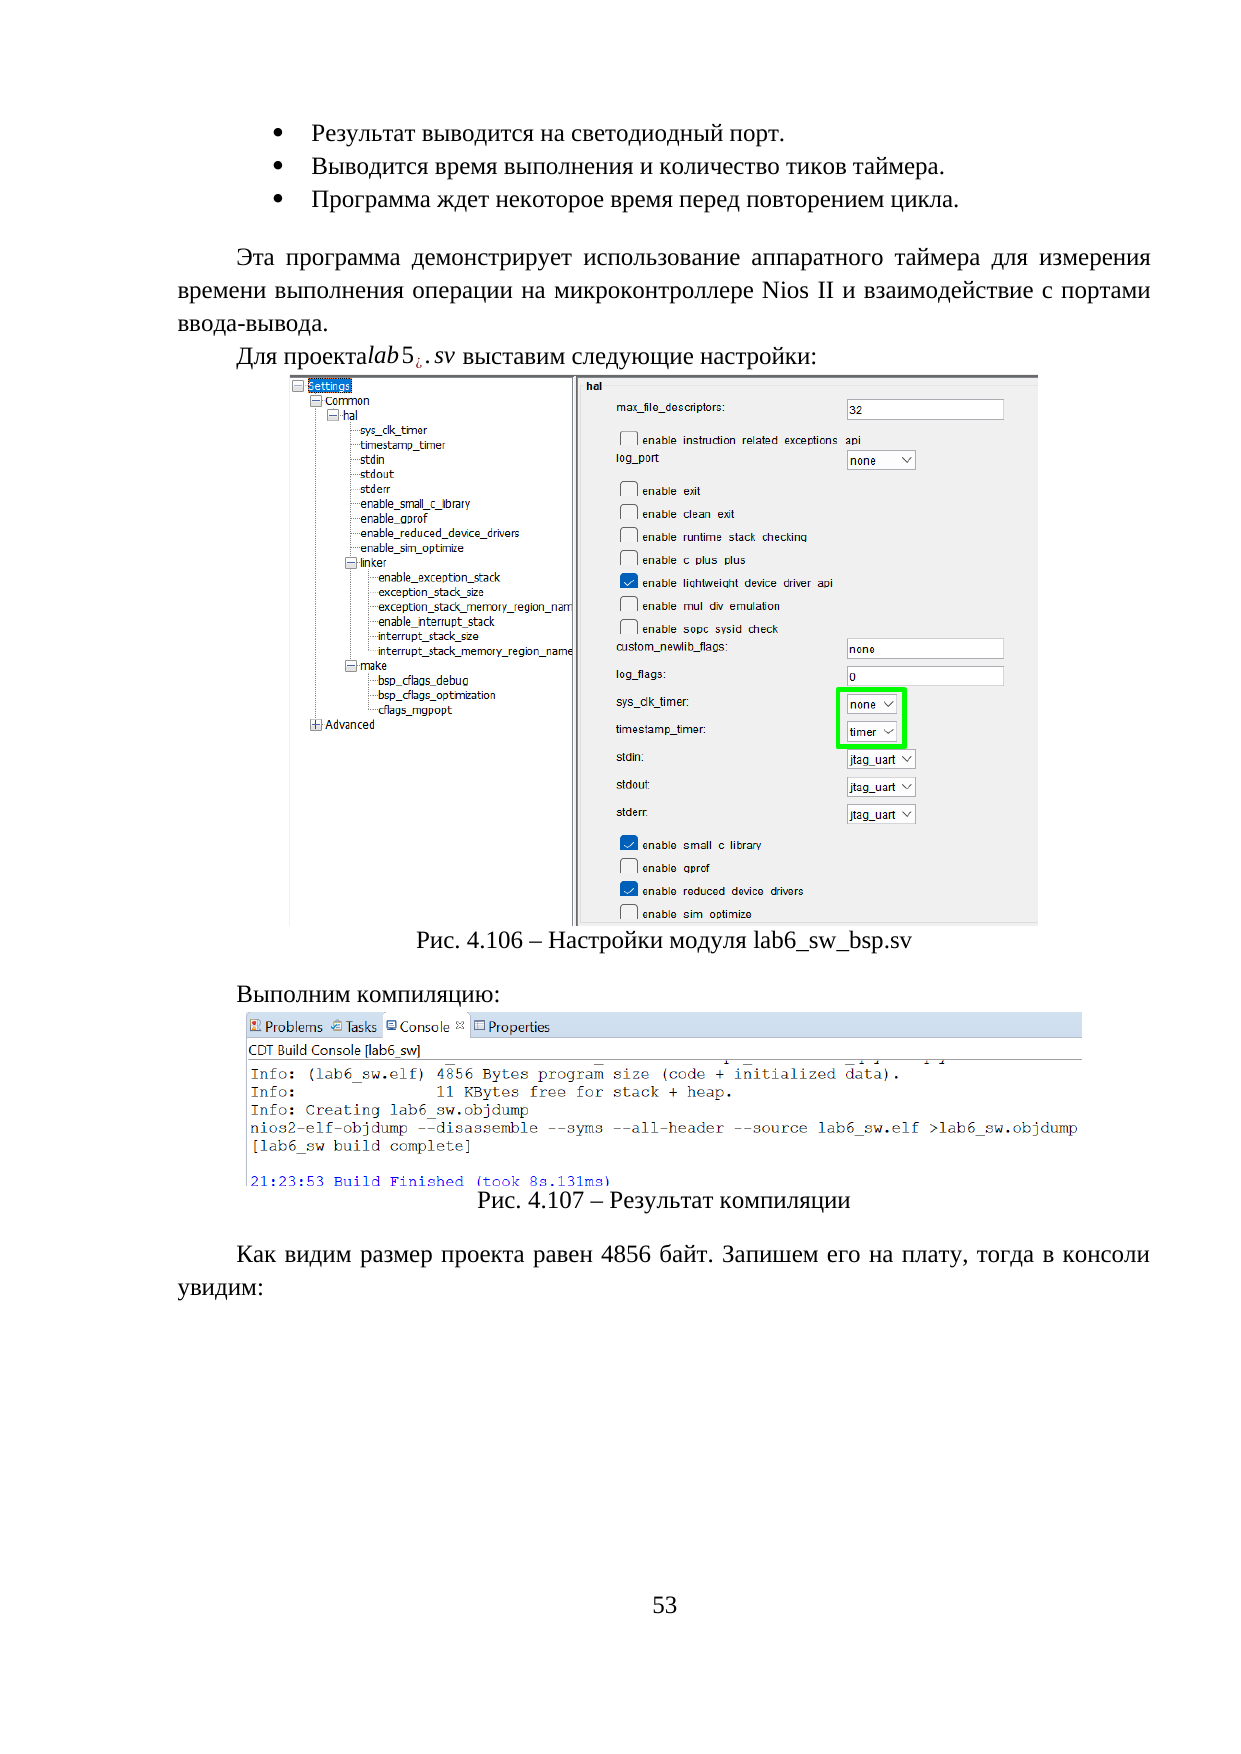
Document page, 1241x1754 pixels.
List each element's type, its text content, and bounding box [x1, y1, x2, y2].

picture [245, 1012, 1082, 1186]
list Результат выводится на светодиодный порт. [274, 118, 1152, 147]
text Как видим размер проекта равен 4856 байт. Запишем его на плату, тогда в консоли увидим: [177, 1239, 1152, 1301]
list Программа ждет некоторое время перед повторением цикла. [274, 184, 1152, 213]
text Для проекта выставим следующие настройки: [177, 341, 1152, 370]
text Эта программа демонстрирует использование аппаратного таймера для измерения времени выполнения операции на микроконтроллере Nios II и взаимодействие с портами ввода-вывода. [177, 242, 1152, 337]
text Выполним компиляцию: [177, 979, 1152, 1008]
list Выводится время выполнения и количество тиков таймера. [274, 151, 1152, 180]
